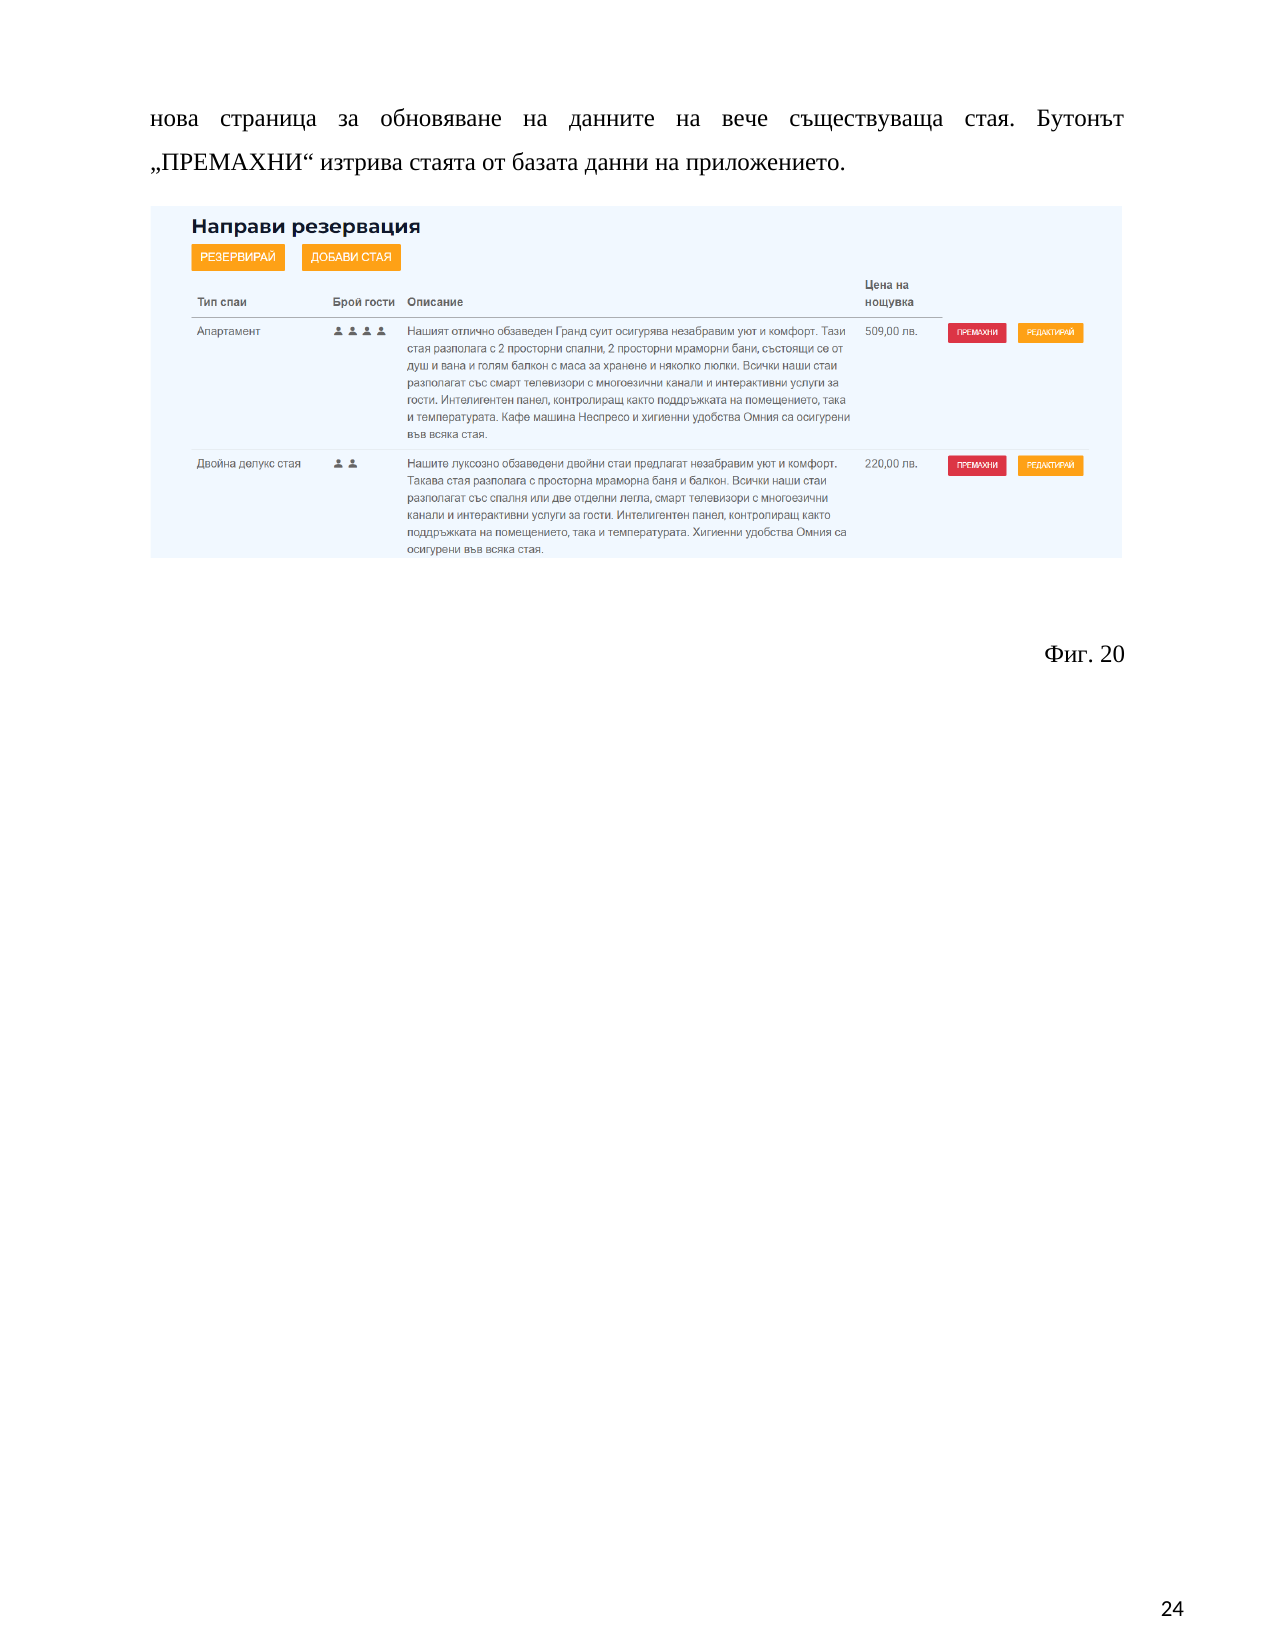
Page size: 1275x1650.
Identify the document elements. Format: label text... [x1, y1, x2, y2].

picture [150, 206, 1122, 557]
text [150, 103, 1125, 175]
